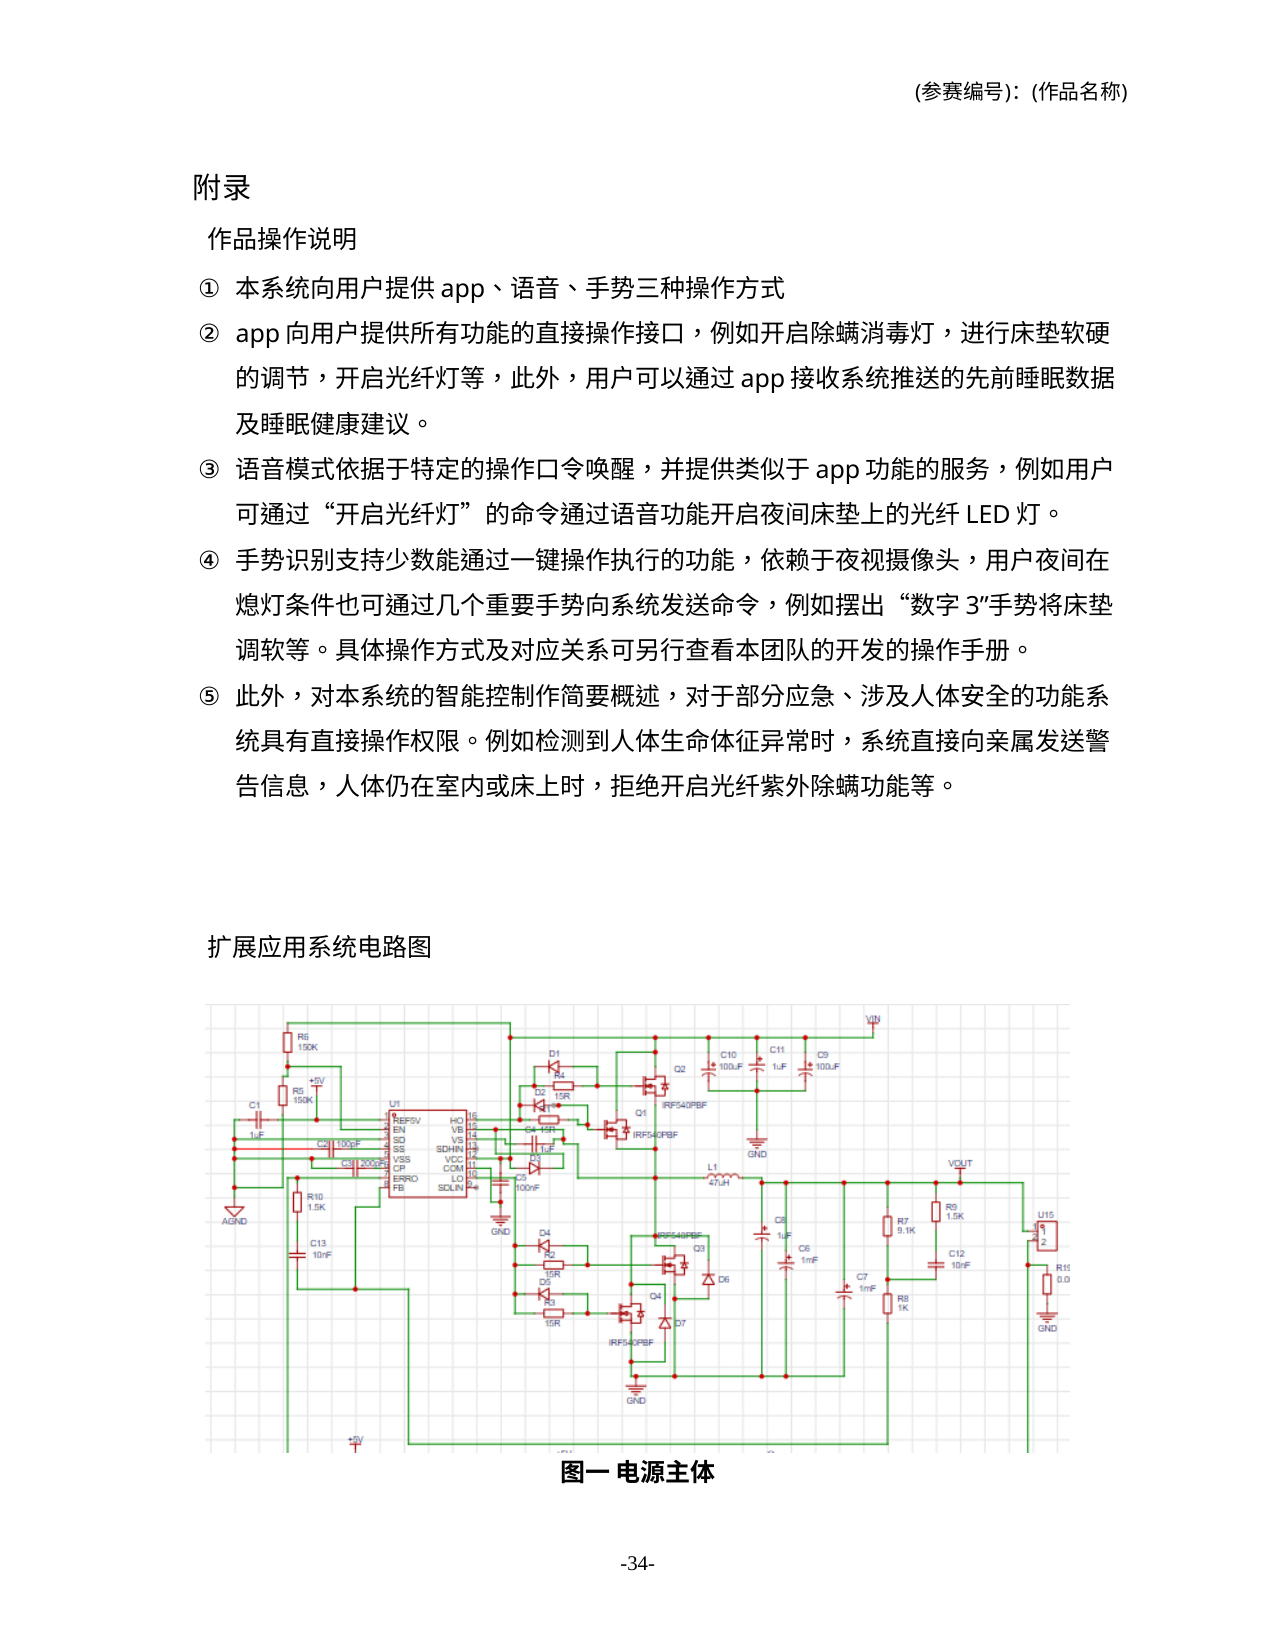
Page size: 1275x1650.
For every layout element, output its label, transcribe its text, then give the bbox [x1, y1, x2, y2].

list 语音模式依据于特定的操作口令唤醒，并提供类似于app功能的服务，例如用户可通过“开启光纤灯”的命令通过语音功能开启夜间床垫上的光纤LED灯。 [198, 449, 1127, 531]
list 手势识别支持少数能通过一键操作执行的功能，依赖于夜视摄像头，用户夜间在熄灯条件也可通过几个重要手势向系统发送命令，例如摆出“数字3”手势将床垫调软等。具体操作方式及对应关系可另行查看本团队的开发的操作手册。 [198, 540, 1127, 667]
list 此外，对本系统的智能控制作简要概述，对于部分应急、涉及人体安全的功能系统具有直接操作权限。例如检测到人体生命体征异常时，系统直接向亲属发送警告信息，人体仍在室内或床上时，拒绝开启光纤紫外除螨功能等。 [198, 676, 1127, 803]
list 本系统向用户提供app、语音、手势三种操作方式 [198, 268, 1127, 304]
subtitle 附录 [193, 165, 1127, 207]
subtitle 扩展应用系统电路图 [208, 927, 1127, 963]
subtitle 作品操作说明 [208, 219, 1127, 256]
picture [205, 1004, 1070, 1453]
list app向用户提供所有功能的直接操作接口，例如开启除螨消毒灯，进行床垫软硬的调节，开启光纤灯等，此外，用户可以通过app接收系统推送的先前睡眠数据及睡眠健康建议。 [198, 313, 1127, 440]
text 图一 电源主体 [148, 1452, 1127, 1489]
